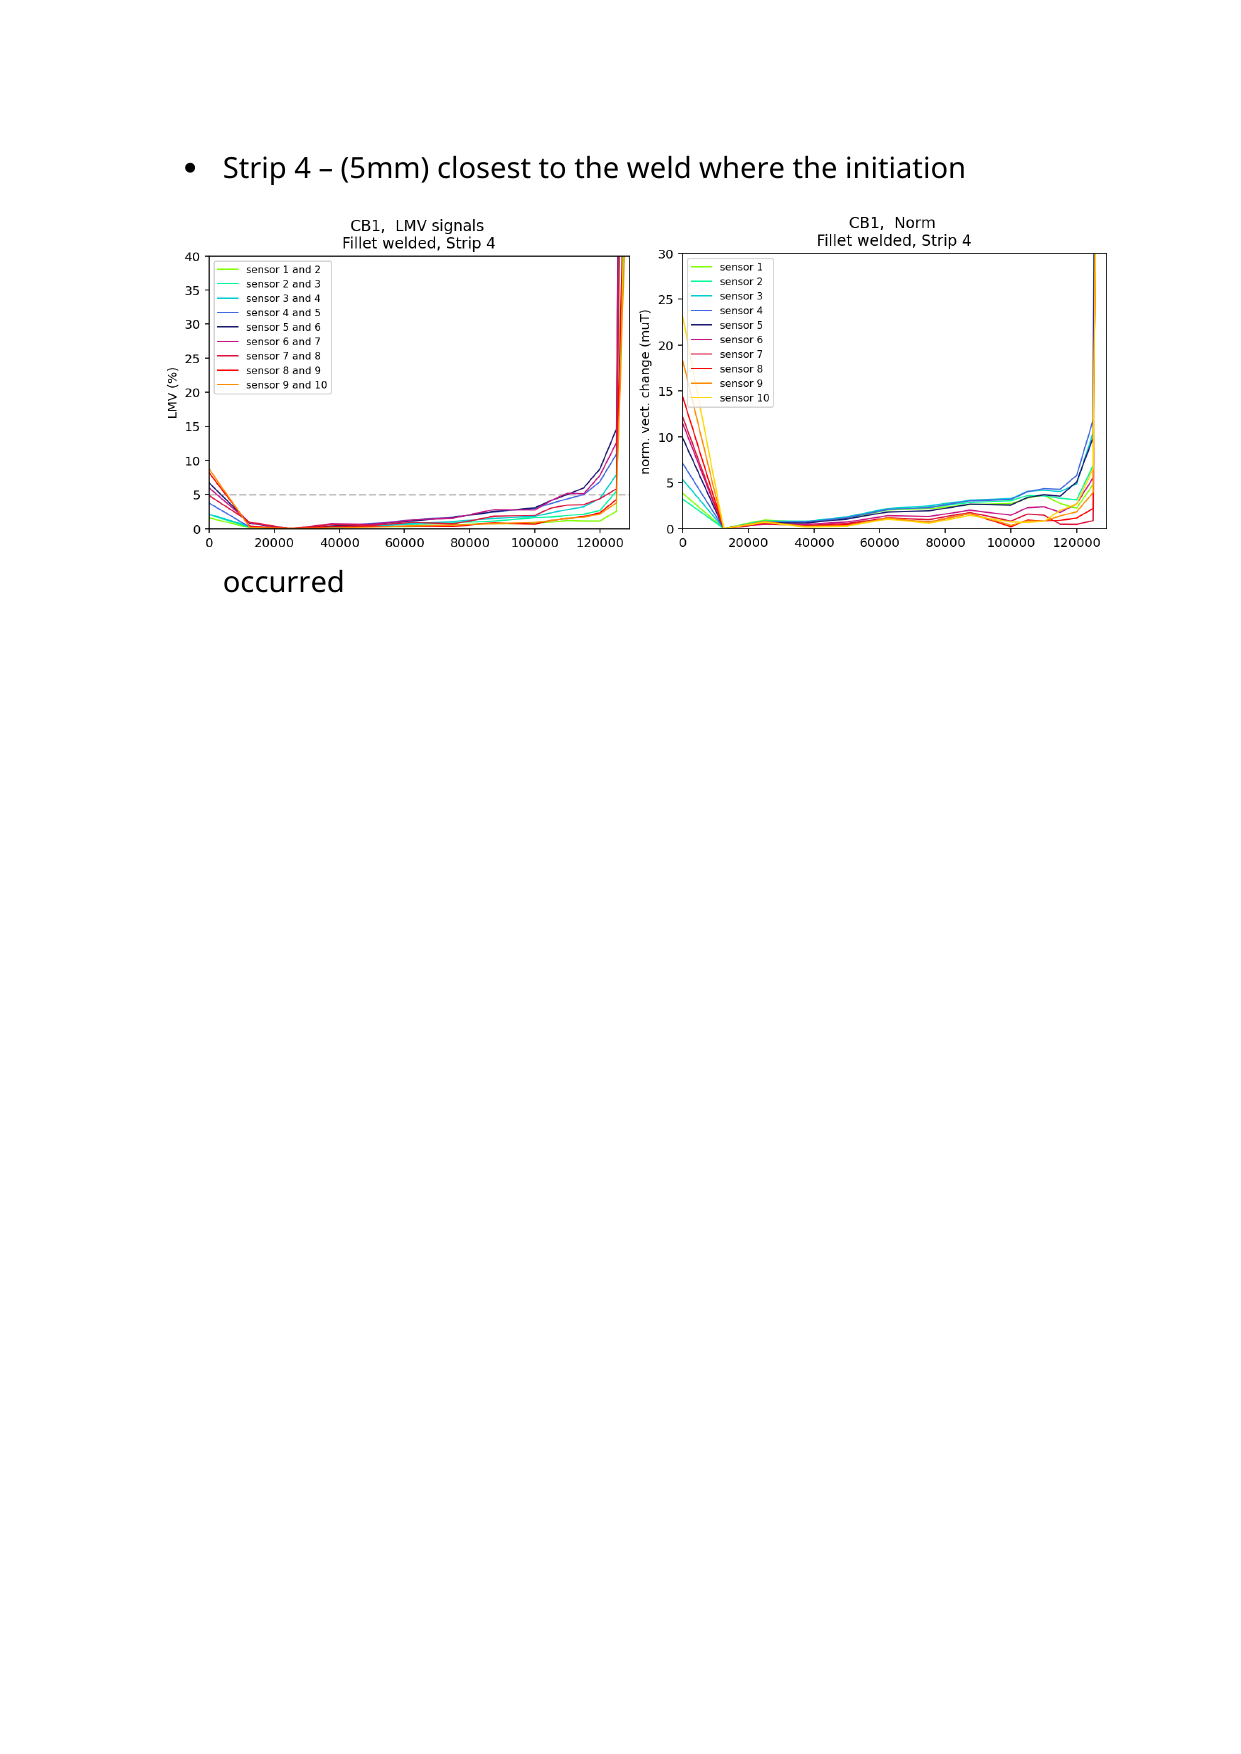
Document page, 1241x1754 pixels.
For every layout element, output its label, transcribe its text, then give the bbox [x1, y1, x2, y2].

picture [158, 207, 1115, 558]
list Strip 4 – (5mm) closest to the weld where the initiation occurred [185, 148, 1093, 210]
list Strip 4 – (5mm) closest to the weld where the initiation occurred [185, 558, 1093, 601]
